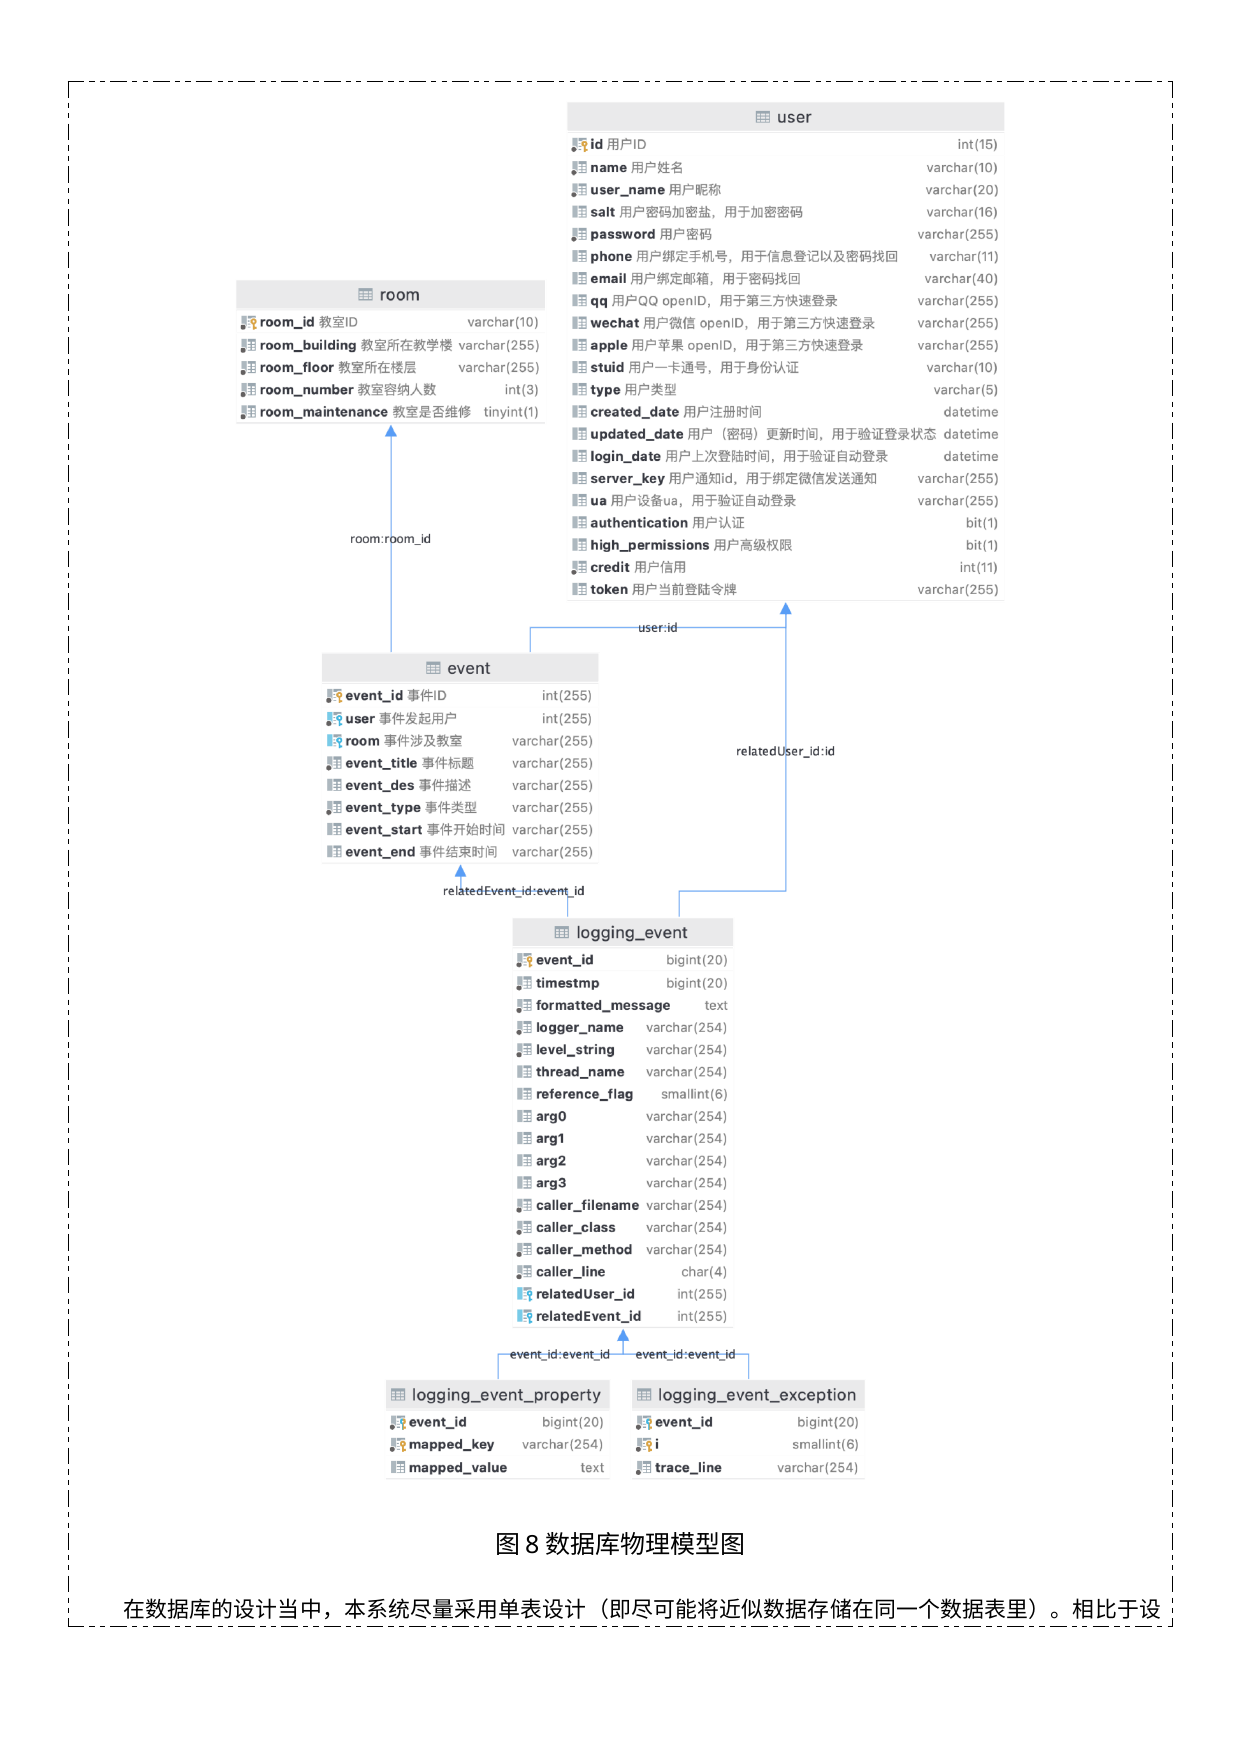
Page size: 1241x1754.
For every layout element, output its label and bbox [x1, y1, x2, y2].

table_header [68, 81, 1172, 1626]
picture [215, 81, 1025, 1500]
